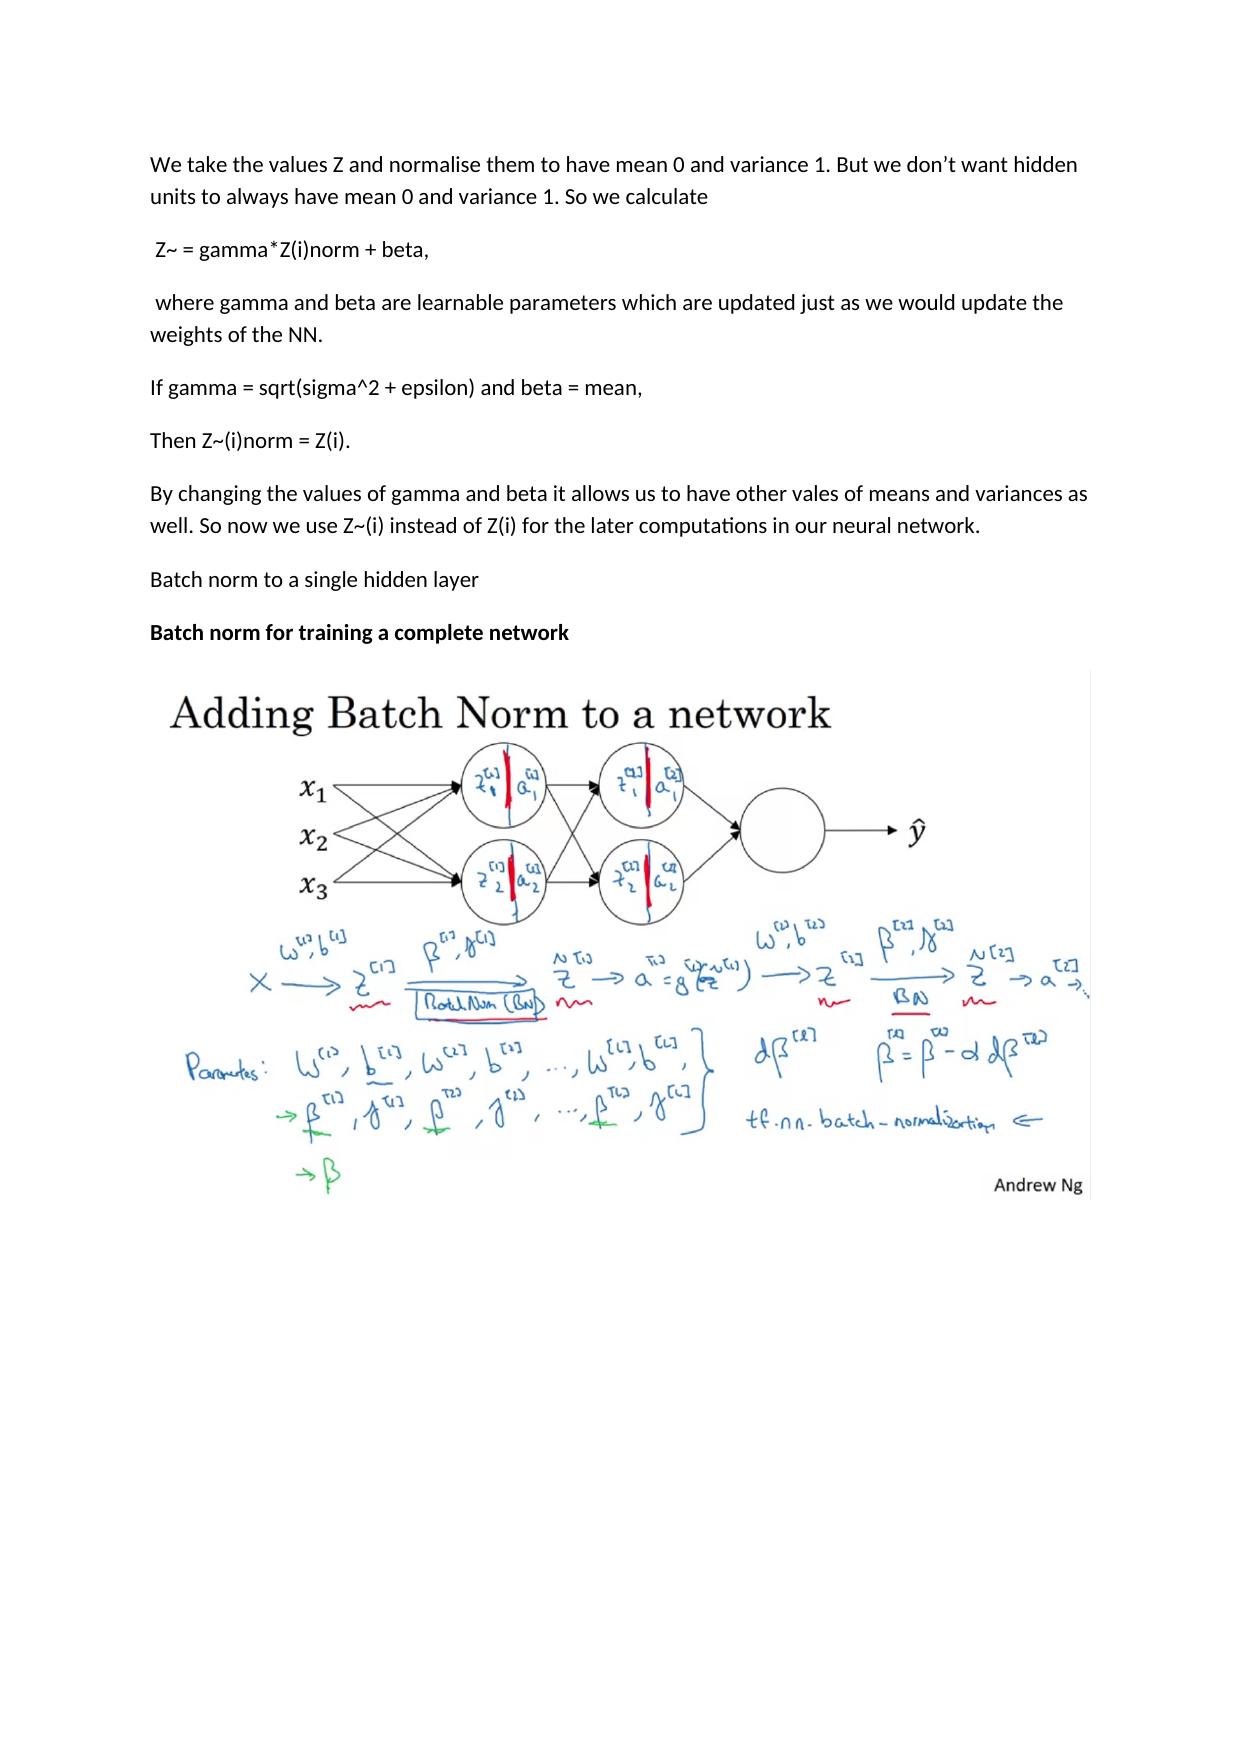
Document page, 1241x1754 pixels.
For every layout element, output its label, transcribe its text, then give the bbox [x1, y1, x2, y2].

text If gamma = sqrt(sigma^2 + epsilon) and beta = mean, [150, 373, 1090, 401]
text We take the values Z and normalise them to have mean 0 and variance 1. But we don’t want hidden units to always have mean 0 and variance 1. So we calculate [150, 150, 1090, 210]
text where gamma and beta are learnable parameters which are updated just as we would update the weights of the NN. [150, 288, 1090, 348]
picture [150, 670, 1091, 1200]
text Batch norm to a single hidden layer [150, 565, 1090, 593]
text Z~ = gamma*Z(i)norm + beta, [150, 235, 1090, 263]
text By changing the values of gamma and beta it allows us to have other vales of means and variances as well. So now we use Z~(i) instead of Z(i) for the later computations in our neural network. [150, 479, 1090, 540]
text Batch norm for training a complete network [150, 618, 1090, 646]
text Then Z~(i)norm = Z(i). [150, 426, 1090, 454]
